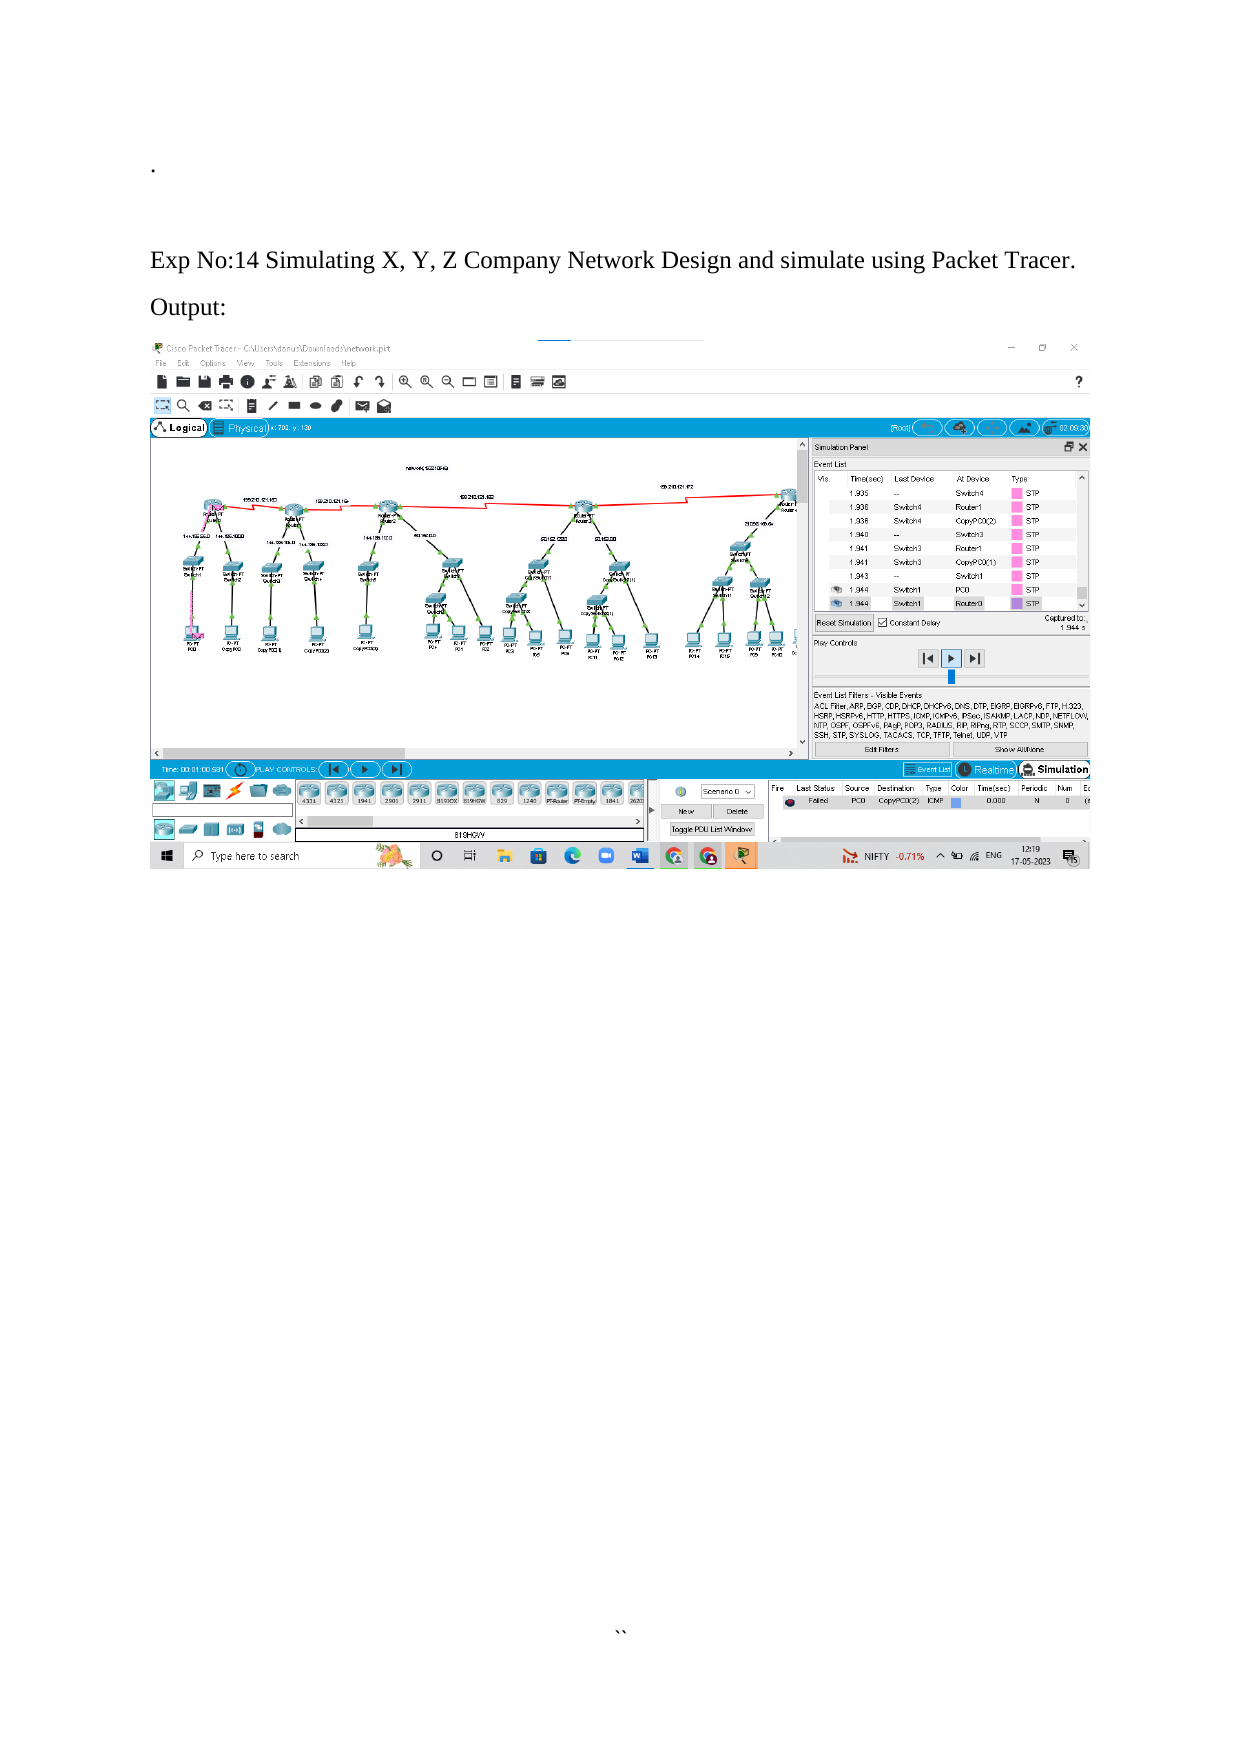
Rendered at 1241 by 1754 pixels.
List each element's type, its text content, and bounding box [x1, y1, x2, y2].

picture [954, 422, 966, 435]
picture [959, 763, 971, 776]
picture [150, 340, 1091, 869]
text Output: [150, 292, 1090, 321]
text Exp No:14 Simulating X, Y, Z Company Network Design and simulate using Packet Tracer. [150, 245, 1090, 273]
picture [1043, 427, 1051, 435]
